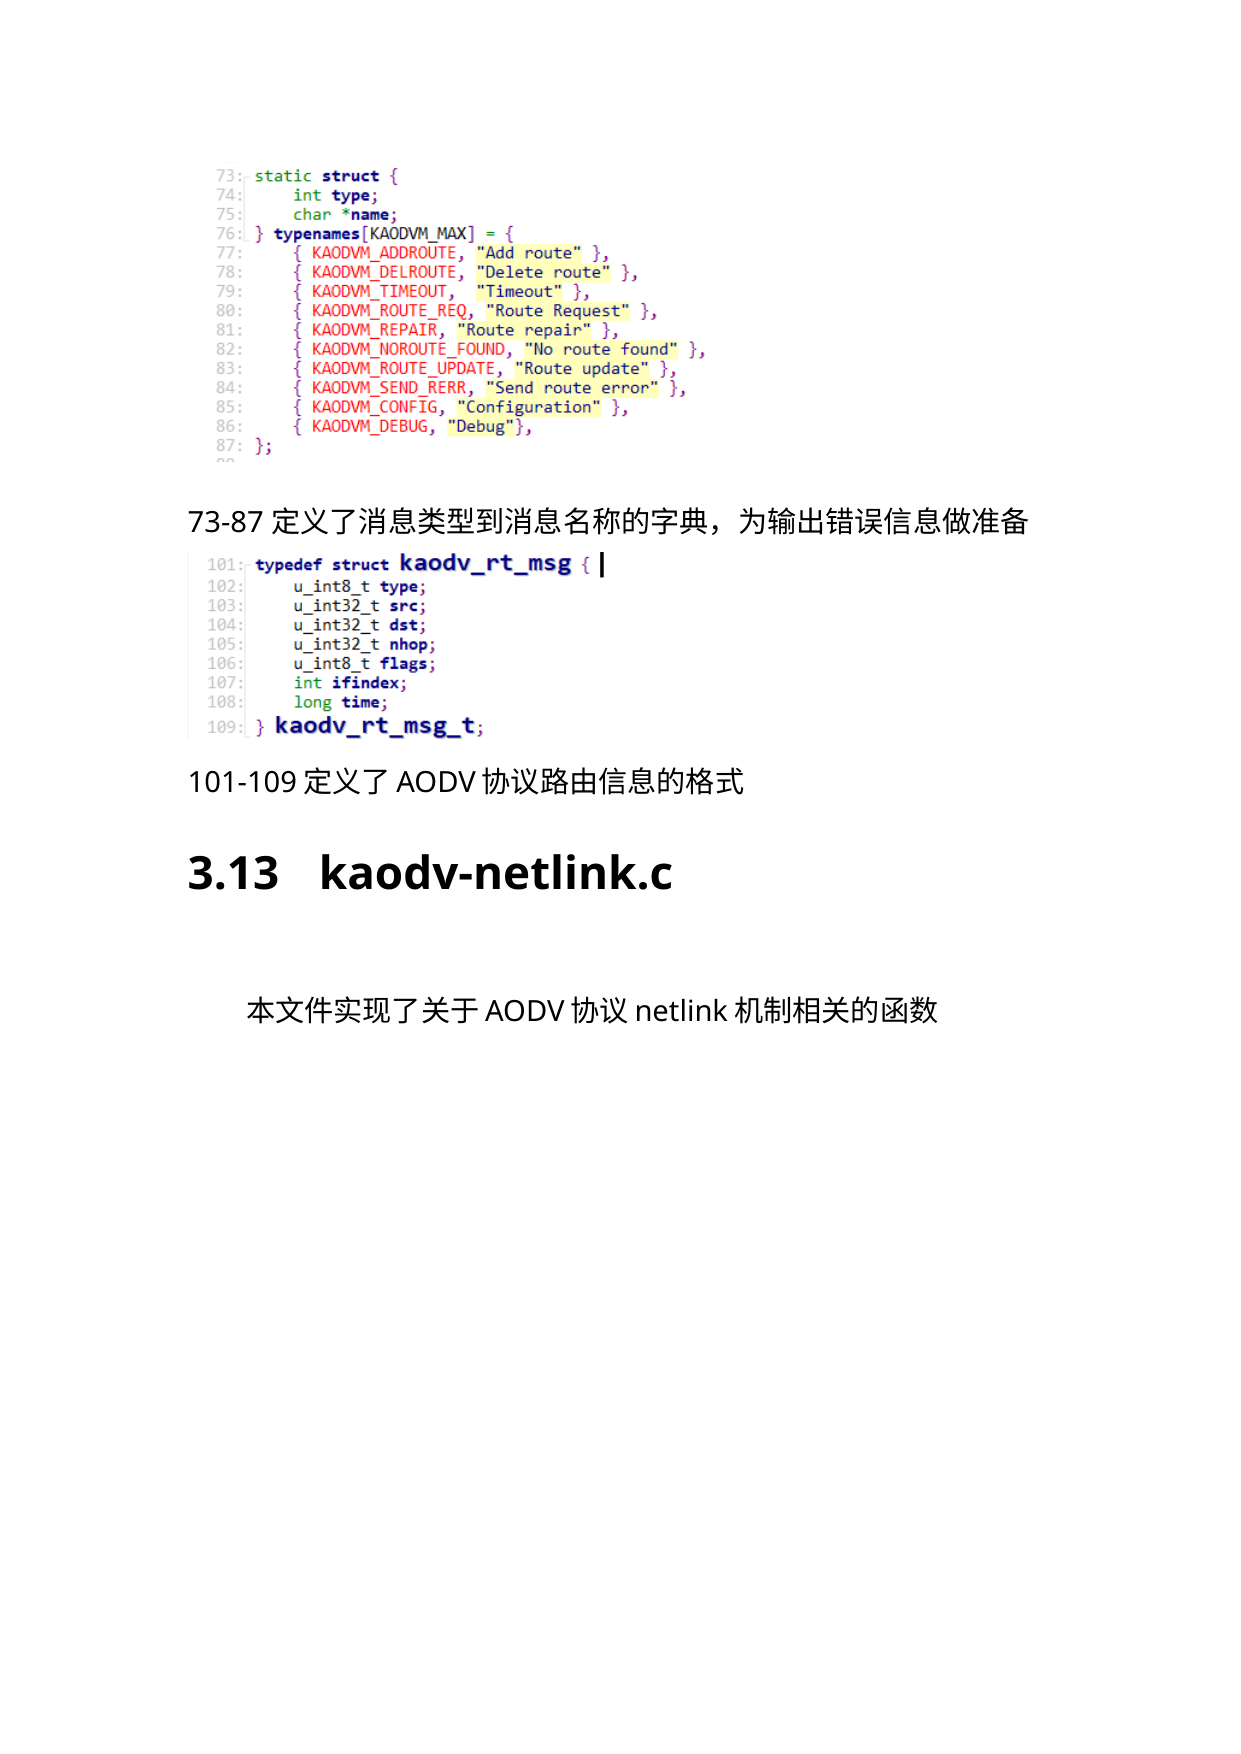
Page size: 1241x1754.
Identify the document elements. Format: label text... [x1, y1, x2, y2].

picture [187, 162, 1054, 462]
text 73-87 定义了消息类型到消息名称的字典，为输出错误信息做准备 [187, 487, 1053, 552]
text 本文件实现了关于AODV协议netlink机制相关的函数 [187, 977, 1053, 1042]
text 101-109定义了AODV协议路由信息的格式 [187, 747, 1053, 812]
picture [187, 552, 1053, 739]
subtitle kaodv-netlink.c [187, 839, 1053, 904]
